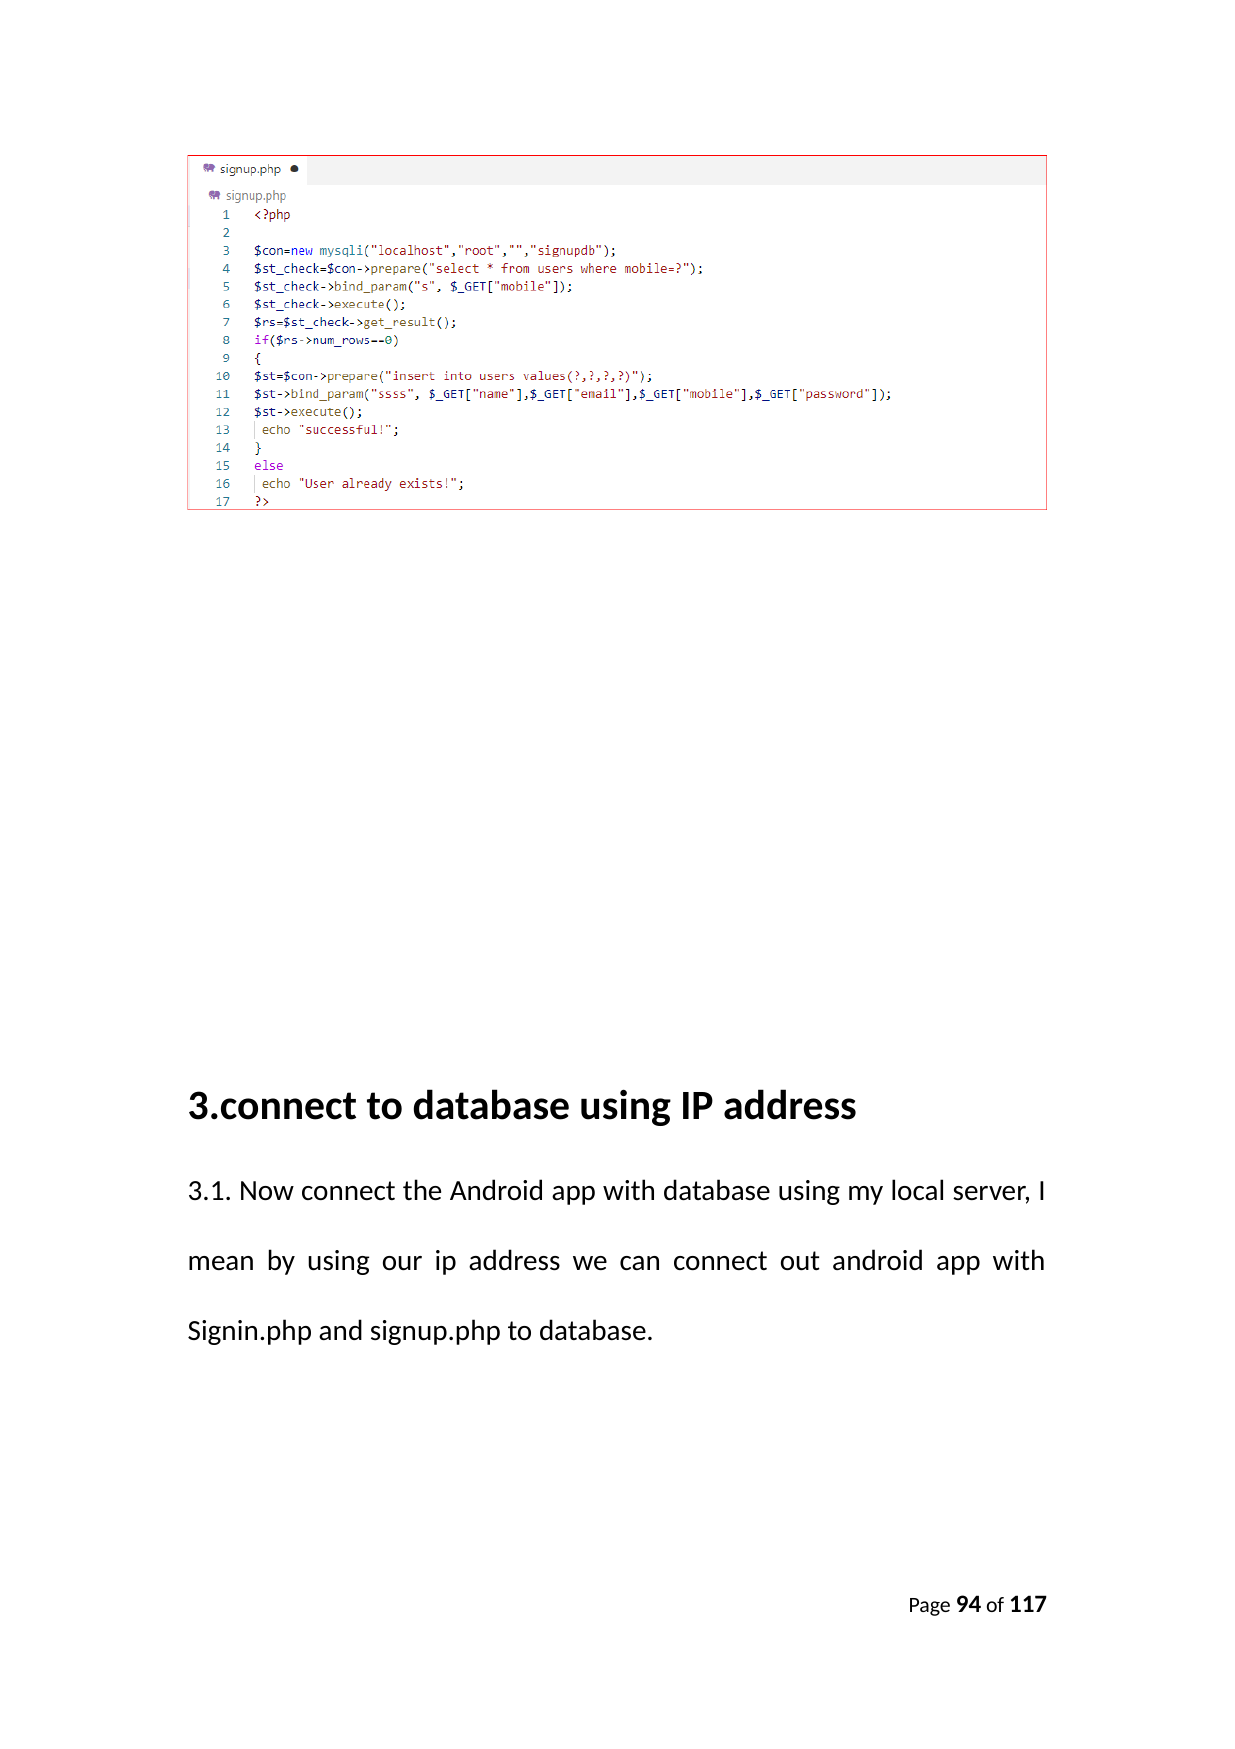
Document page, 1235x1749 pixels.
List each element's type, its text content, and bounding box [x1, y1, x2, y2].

text 3.connect to database using IP address [187, 1072, 1047, 1137]
picture [187, 155, 1047, 510]
text 3.1. Now connect the Android app with database using my local server, I mean by using our ip address we can connect out android app with Signin.php and signup.php to database. [187, 1157, 1047, 1363]
